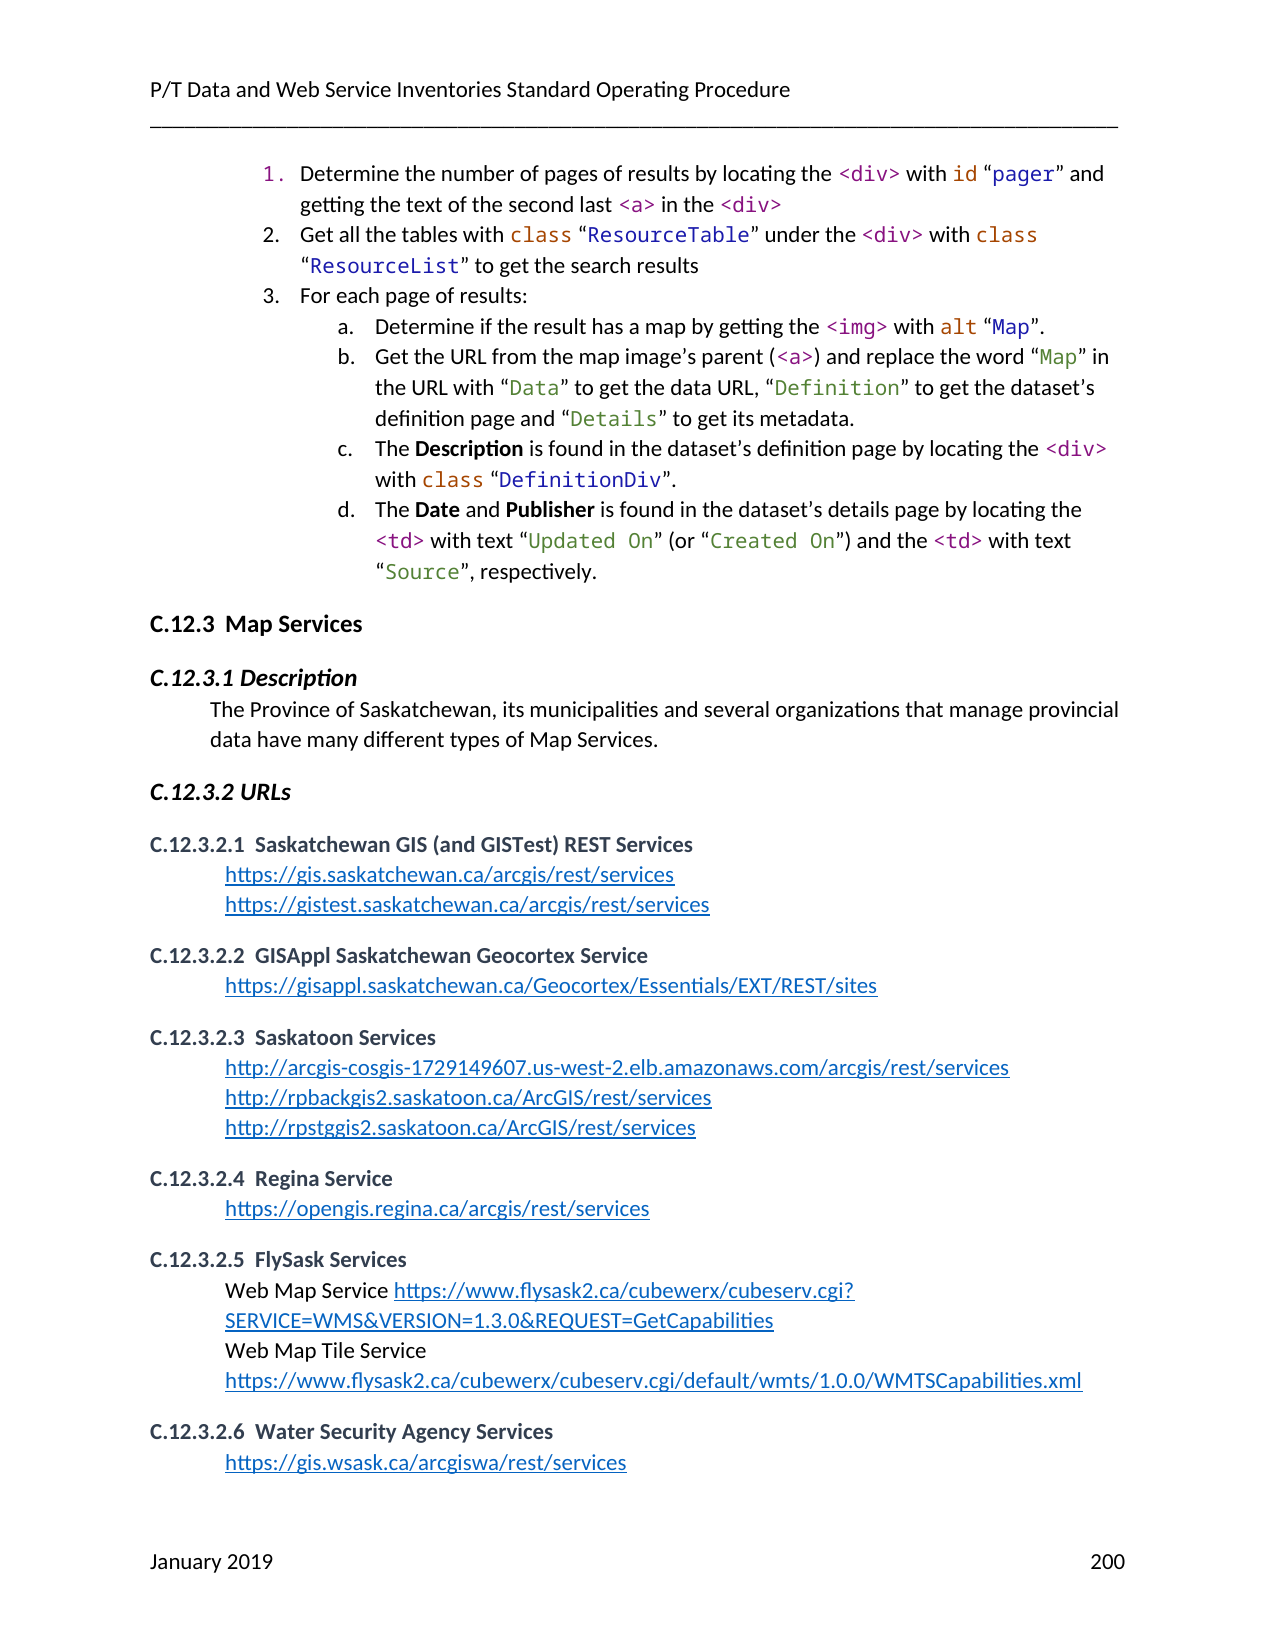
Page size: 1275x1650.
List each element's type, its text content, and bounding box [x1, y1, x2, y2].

subtitle Saskatoon Services [150, 1023, 1125, 1051]
list For each page of results: [262, 282, 1125, 309]
subtitle GISAppl Saskatchewan Geocortex Service [150, 941, 1125, 969]
subtitle Description [150, 662, 1125, 692]
subtitle URLs [150, 776, 1125, 807]
text http://rpbackgis2.saskatoon.ca/ArcGIS/rest/services [225, 1083, 1125, 1111]
subtitle Regina Service [150, 1164, 1125, 1192]
text Web Map Tile Service https://www.flysask2.ca/cubewerx/cubeserv.cgi/default/wmts/1.0.0/WMTSCapabilities.xml [225, 1336, 1125, 1394]
list Determine the number of pages of results by locating the <div> with id “pager” and getting the text of the second last <a> in the <div> [262, 159, 1125, 218]
text https://gis.saskatchewan.ca/arcgis/rest/services [150, 860, 1125, 888]
list The Description is found in the dataset’s definition page by locating the <div> with class “DefinitionDiv”. [337, 434, 1125, 493]
list Get the URL from the map image’s parent (<a>) and replace the word “Map” in the URL with “Data” to get the data URL, “Definition” to get the dataset’s definition page and “Details” to get its metadata. [337, 342, 1125, 432]
text http://arcgis-cosgis-1729149607.us-west-2.elb.amazonaws.com/arcgis/rest/services [225, 1053, 1125, 1081]
subtitle FlySask Services [150, 1246, 1125, 1273]
list Get all the tables with class “ResourceTable” under the <div> with class “ResourceList” to get the search results [262, 220, 1125, 279]
text https://gisappl.saskatchewan.ca/Geocortex/Essentials/EXT/REST/sites [150, 972, 1125, 999]
subtitle Map Services [150, 608, 1125, 639]
text The Province of Saskatchewan, its municipalities and several organizations that manage provincial data have many different types of Map Services. [210, 695, 1125, 753]
list The Date and Publisher is found in the dataset’s details page by locating the <td> with text “Updated On” (or “Created On”) and the <td> with text “Source”, respectively. [337, 496, 1125, 585]
subtitle Water Security Agency Services [150, 1417, 1125, 1445]
text https://gis.wsask.ca/arcgiswa/rest/services [225, 1448, 1125, 1476]
list Determine if the result has a map by getting the <img> with alt “Map”. [337, 312, 1125, 340]
text https://opengis.regina.ca/arcgis/rest/services [225, 1194, 1125, 1222]
text Web Map Service https://www.flysask2.ca/cubewerx/cubeserv.cgi?SERVICE=WMS&VERSION=1.3.0&REQUEST=GetCapabilities [225, 1276, 1125, 1334]
text http://rpstggis2.saskatoon.ca/ArcGIS/rest/services [225, 1113, 1125, 1141]
subtitle Saskatchewan GIS (and GISTest) REST Services [150, 830, 1125, 858]
text https://gistest.saskatchewan.ca/arcgis/rest/services [150, 890, 1125, 918]
